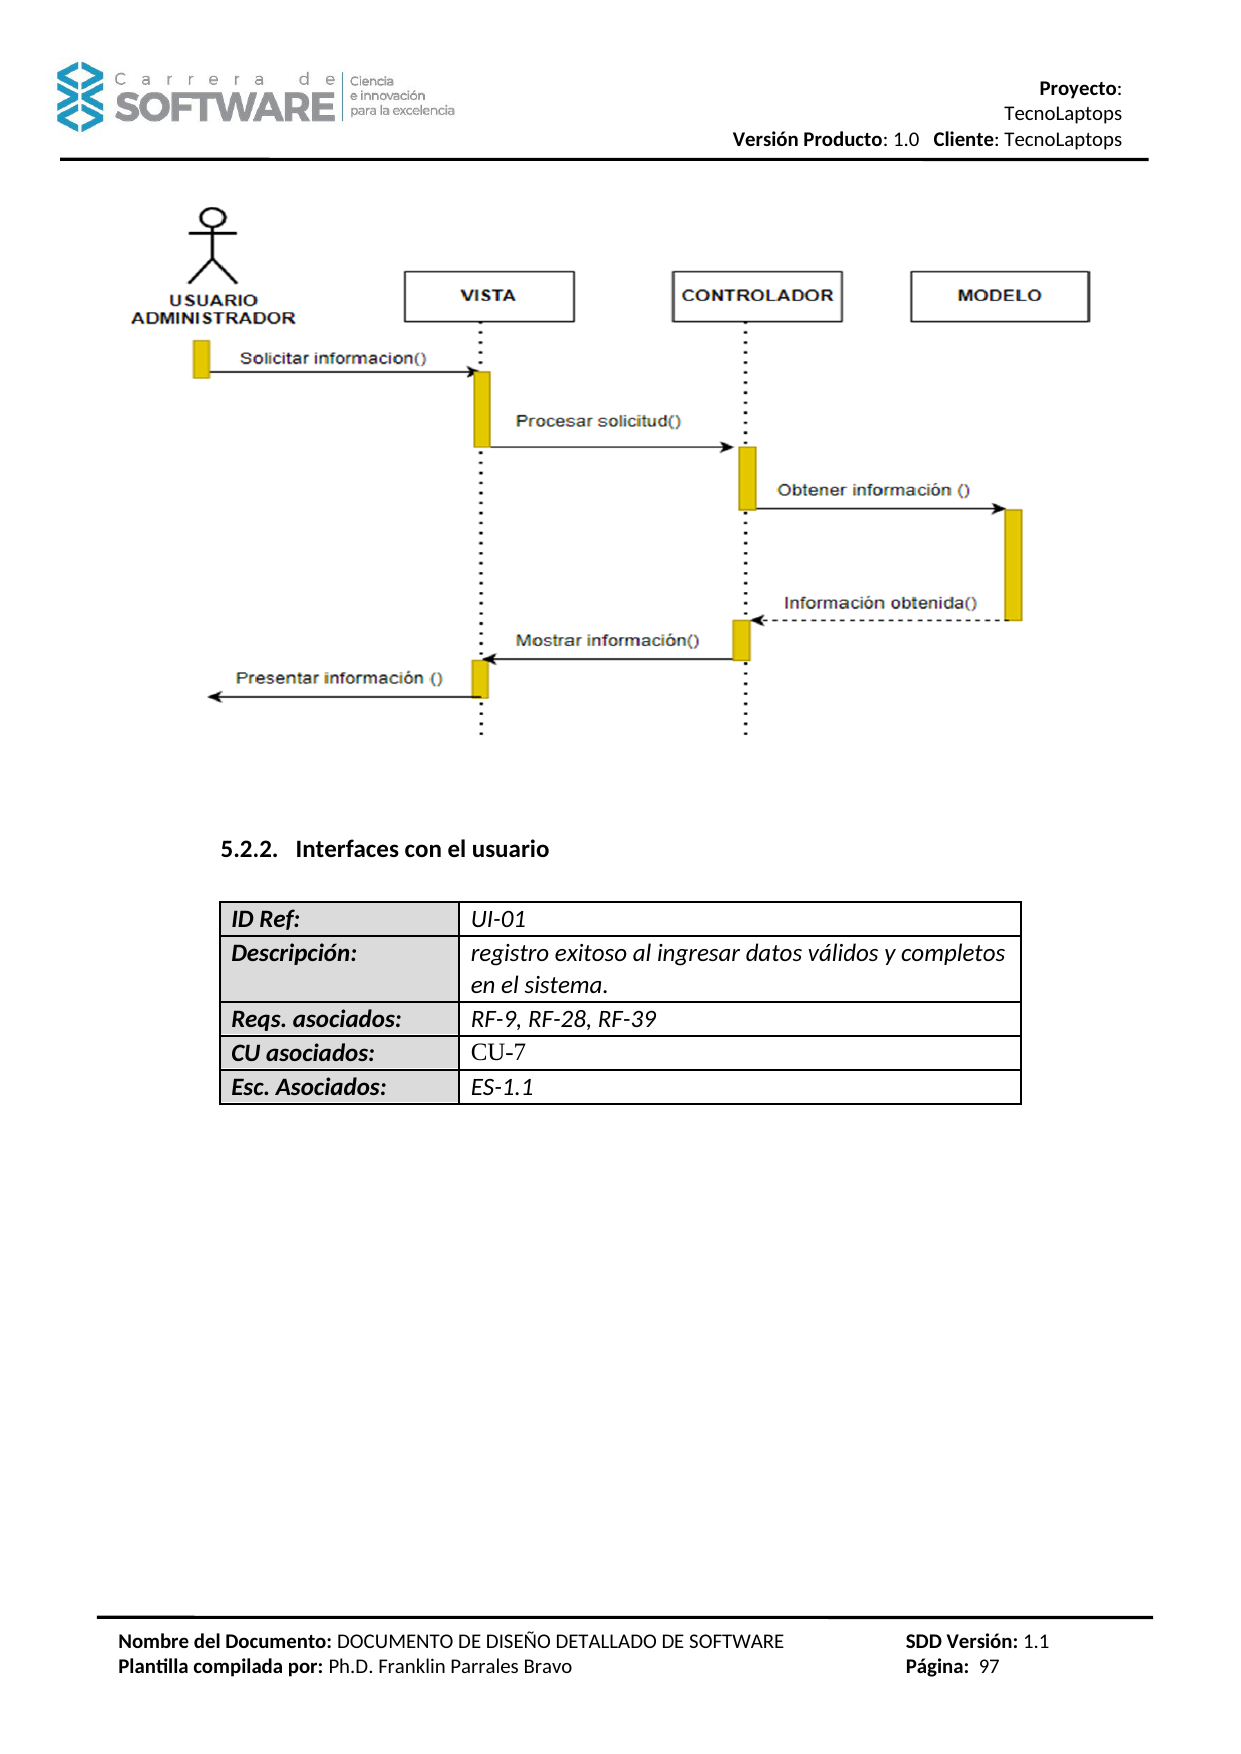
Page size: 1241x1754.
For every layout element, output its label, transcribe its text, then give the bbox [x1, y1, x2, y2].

table_cell registro exitoso al ingresar datos válidos y completos en el sistema. [460, 937, 1020, 1001]
table_cell CU asociados: [221, 1037, 458, 1068]
picture [118, 180, 1124, 751]
table_header ID Ref: [221, 903, 458, 935]
table_cell ES-1.1 [460, 1071, 1020, 1102]
table_cell RF-9, RF-28, RF-39 [460, 1003, 1020, 1034]
table_cell Esc. Asociados: [221, 1071, 458, 1102]
subtitle Interfaces con el usuario [220, 833, 1122, 864]
table_cell Descripción: [221, 937, 458, 1001]
table_cell Reqs. asociados: [221, 1003, 458, 1034]
table_header UI-01 [460, 903, 1020, 935]
table_cell CU-7 [460, 1037, 1020, 1068]
picture [46, 46, 461, 154]
